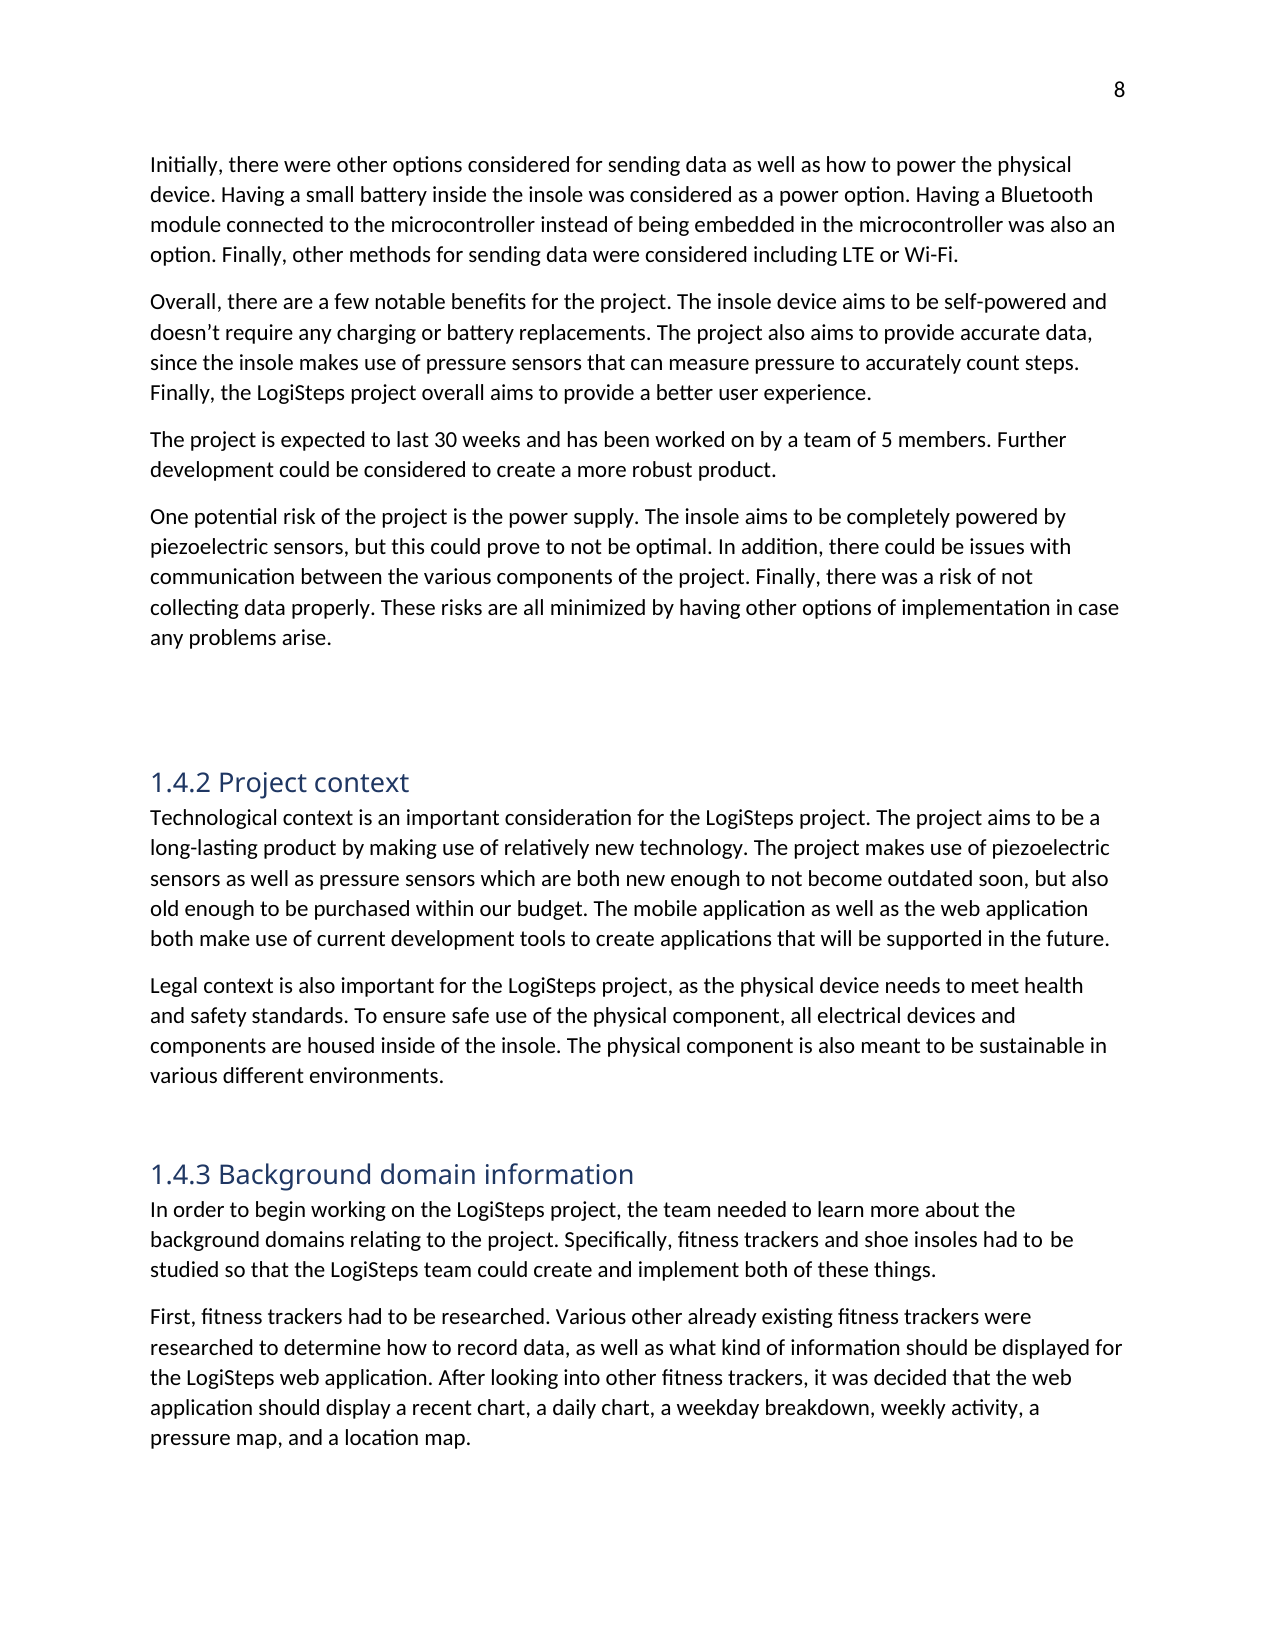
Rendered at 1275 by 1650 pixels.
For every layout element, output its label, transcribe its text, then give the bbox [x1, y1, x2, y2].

text One potential risk of the project is the power supply. The insole aims to be completely powered by piezoelectric sensors, but this could prove to not be optimal. In addition, there could be issues with communication between the various components of the project. Finally, there was a risk of not collecting data properly. These risks are all minimized by having other options of implementation in case any problems arise. [150, 502, 1125, 651]
text Legal context is also important for the LogiSteps project, as the physical device needs to meet health and safety standards. To ensure safe use of the physical component, all electrical devices and components are housed inside of the insole. The physical component is also meant to be sustainable in various different environments. [150, 971, 1125, 1090]
subtitle 1.4.3 Background domain information [150, 1155, 1125, 1192]
text Overall, there are a few notable benefits for the project. The insole device aims to be self-powered and doesn’t require any charging or battery replacements. The project also aims to provide accurate data, since the insole makes use of pressure sensors that can measure pressure to accurately count steps. Finally, the LogiSteps project overall aims to provide a better user experience. [150, 287, 1125, 406]
text Initially, there were other options considered for sending data as well as how to power the physical device. Having a small battery inside the insole was considered as a power option. Having a Bluetooth module connected to the microcontroller instead of being embedded in the microcontroller was also an option. Finally, other methods for sending data were considered including LTE or Wi-Fi. [150, 150, 1125, 269]
subtitle 1.4.2 Project context [150, 763, 1125, 800]
text Technological context is an important consideration for the LogiSteps project. The project aims to be a long-lasting product by making use of relatively new technology. The project makes use of piezoelectric sensors as well as pressure sensors which are both new enough to not become outdated soon, but also old enough to be purchased within our budget. The mobile application as well as the web application both make use of current development tools to create applications that will be supported in the future. [150, 803, 1125, 952]
text In order to begin working on the LogiSteps project, the team needed to learn more about the background domains relating to the project. Specifically, fitness trackers and shoe insoles had to be studied so that the LogiSteps team could create and implement both of these things. [150, 1195, 1125, 1284]
text First, fitness trackers had to be researched. Various other already existing fitness trackers were researched to determine how to record data, as well as what kind of information should be displayed for the LogiSteps web application. After looking into other fitness trackers, it was decided that the web application should display a recent chart, a daily chart, a weekday breakdown, weekly activity, a pressure map, and a location map. [150, 1302, 1125, 1451]
text The project is expected to last 30 weeks and has been worked on by a team of 5 members. Further development could be considered to create a more robust product. [150, 425, 1125, 483]
